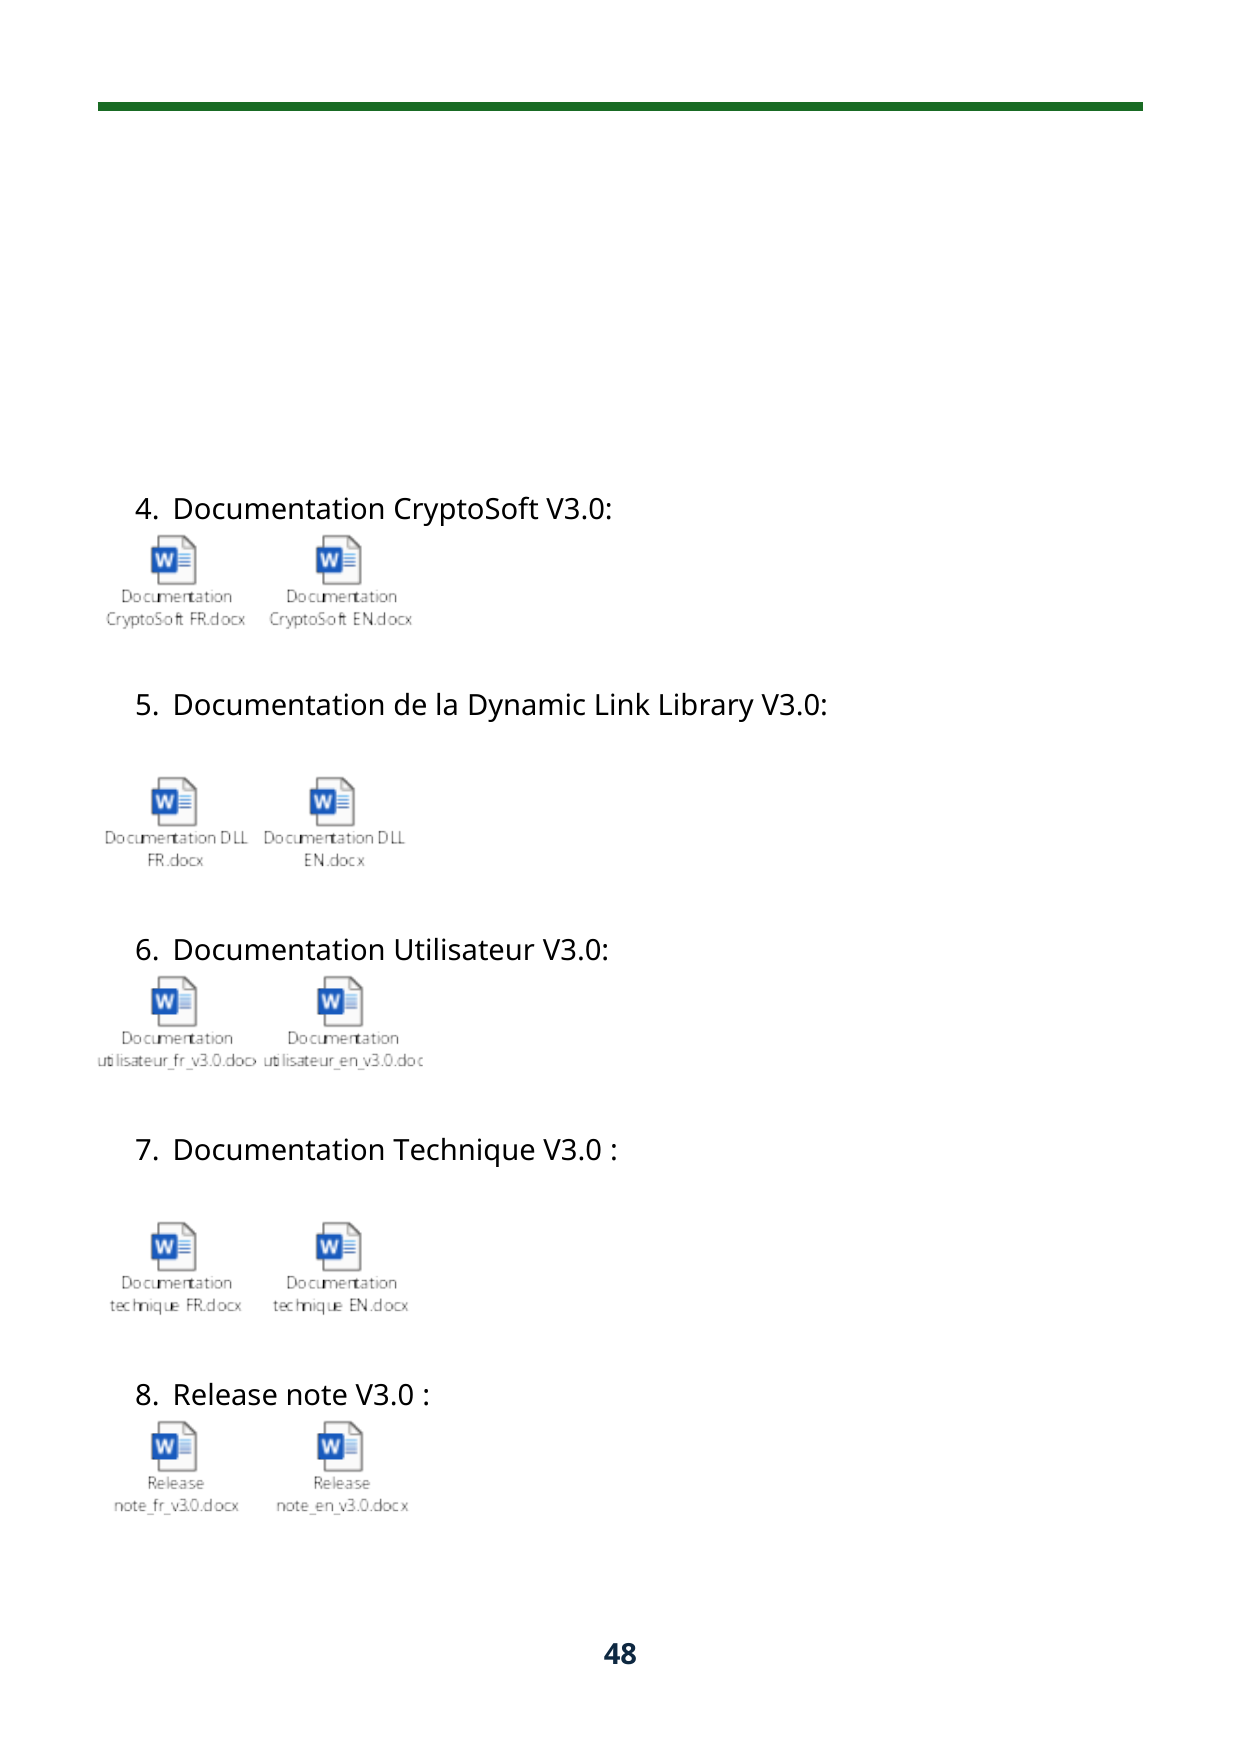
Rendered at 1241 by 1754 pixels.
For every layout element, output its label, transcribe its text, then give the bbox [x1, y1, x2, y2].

list Release note V3.0 : [135, 1374, 1143, 1414]
list Documentation CryptoSoft V3.0: [135, 488, 1143, 528]
list Documentation Technique V3.0 : [135, 1129, 1143, 1169]
list Documentation de la Dynamic Link Library V3.0: [135, 684, 1143, 724]
list Documentation Utilisateur V3.0: [135, 929, 1143, 969]
